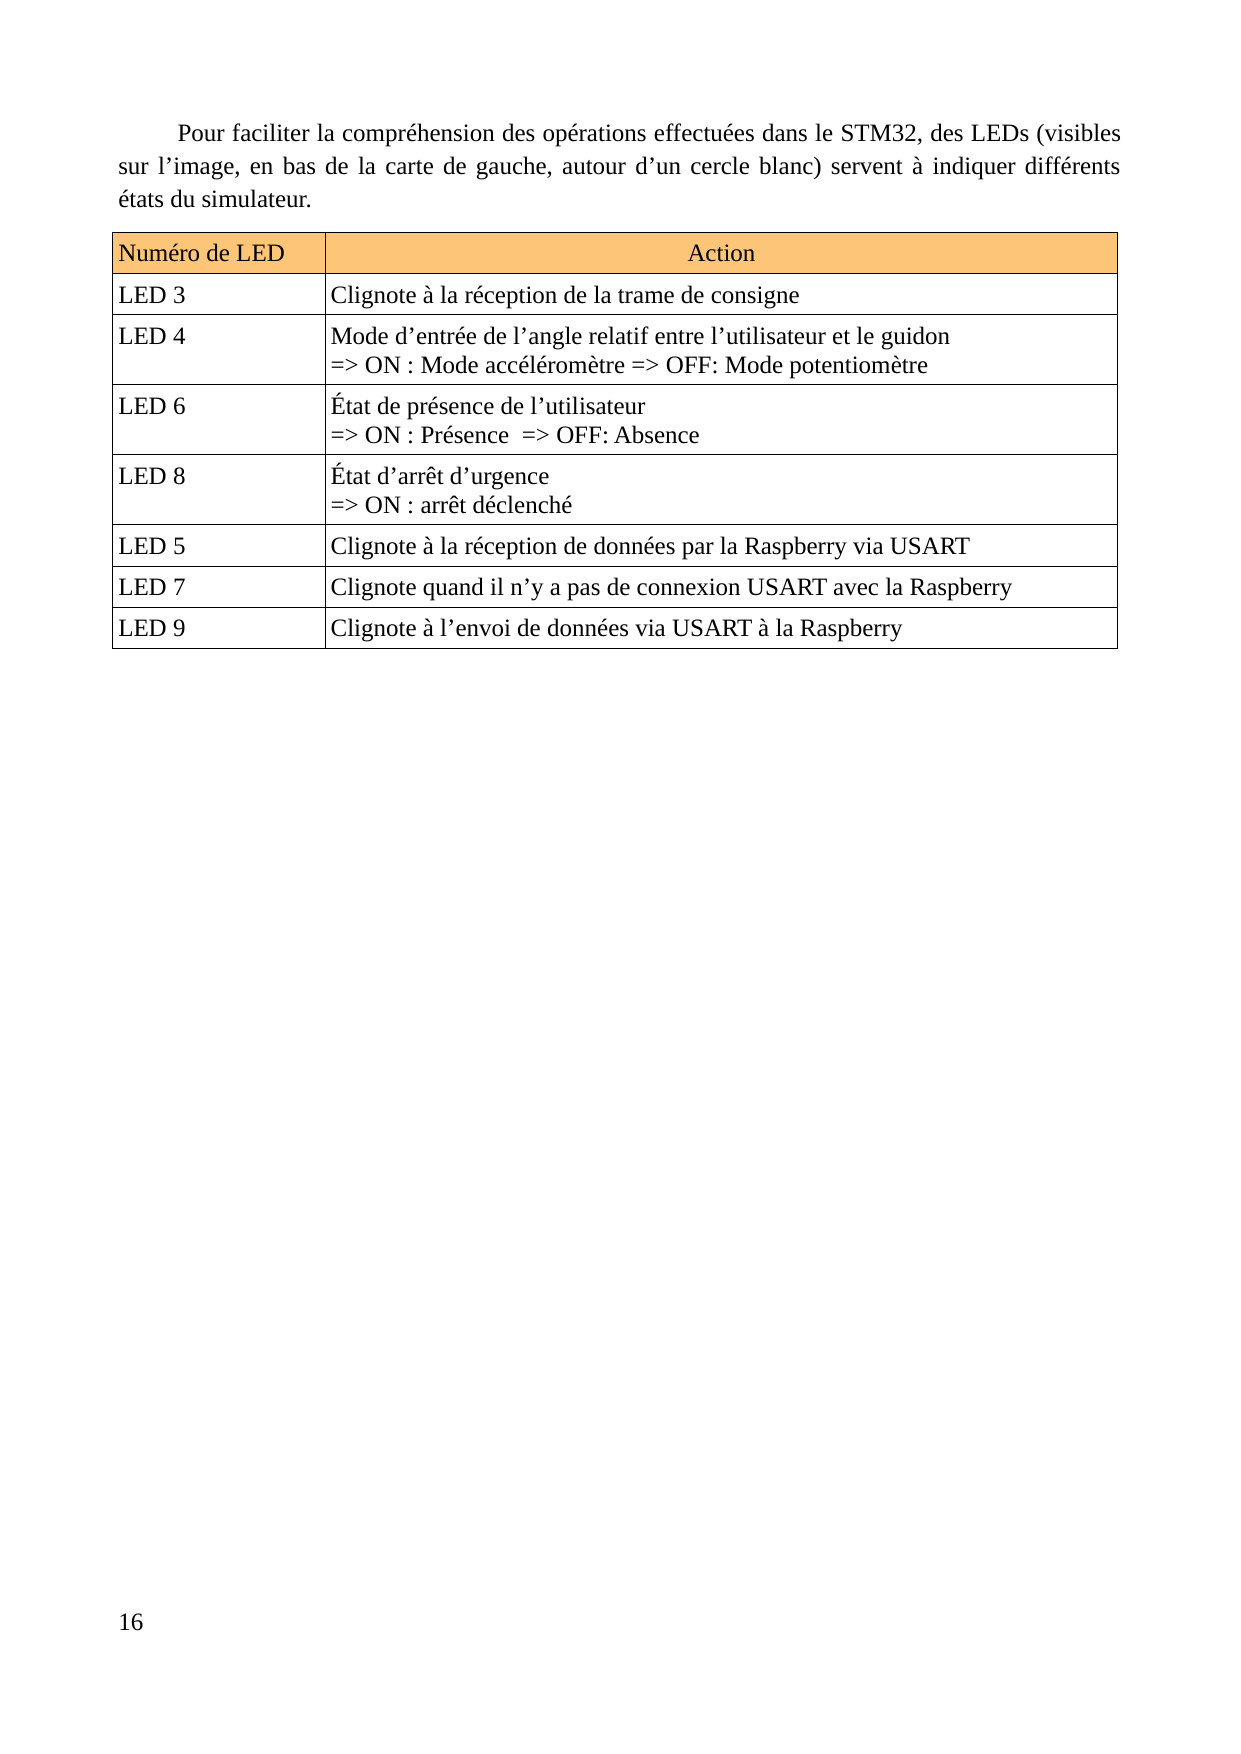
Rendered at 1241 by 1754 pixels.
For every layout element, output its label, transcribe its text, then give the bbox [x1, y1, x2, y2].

table_cell Clignote à la réception de la trame de consigne [326, 274, 1117, 314]
table_cell État de présence de l’utilisateur => ON : Présence => OFF: Absence [326, 385, 1117, 454]
table_cell LED 4 [113, 315, 325, 384]
table_header Action [326, 233, 1117, 273]
table_cell Mode d’entrée de l’angle relatif entre l’utilisateur et le guidon => ON : Mode accéléromètre => OFF: Mode potentiomètre [326, 315, 1117, 384]
table_header Numéro de LED [113, 233, 325, 273]
table_cell Clignote à l’envoi de données via USART à la Raspberry [326, 608, 1117, 648]
text Pour faciliter la compréhension des opérations effectuées dans le STM32, des LEDs (visibles sur l’image, en bas de la carte de gauche, autour d’un cercle blanc) servent à indiquer différents états du simulateur. [118, 118, 1122, 213]
table_cell État d’arrêt d’urgence => ON : arrêt déclenché [326, 455, 1117, 524]
table_cell Clignote à la réception de données par la Raspberry via USART [326, 525, 1117, 566]
table_cell Clignote quand il n’y a pas de connexion USART avec la Raspberry [326, 567, 1117, 607]
table_cell LED 6 [113, 385, 325, 454]
table_cell LED 9 [113, 608, 325, 648]
table_cell LED 5 [113, 525, 325, 566]
table_cell LED 7 [113, 567, 325, 607]
table_cell LED 8 [113, 455, 325, 524]
table_cell LED 3 [113, 274, 325, 314]
